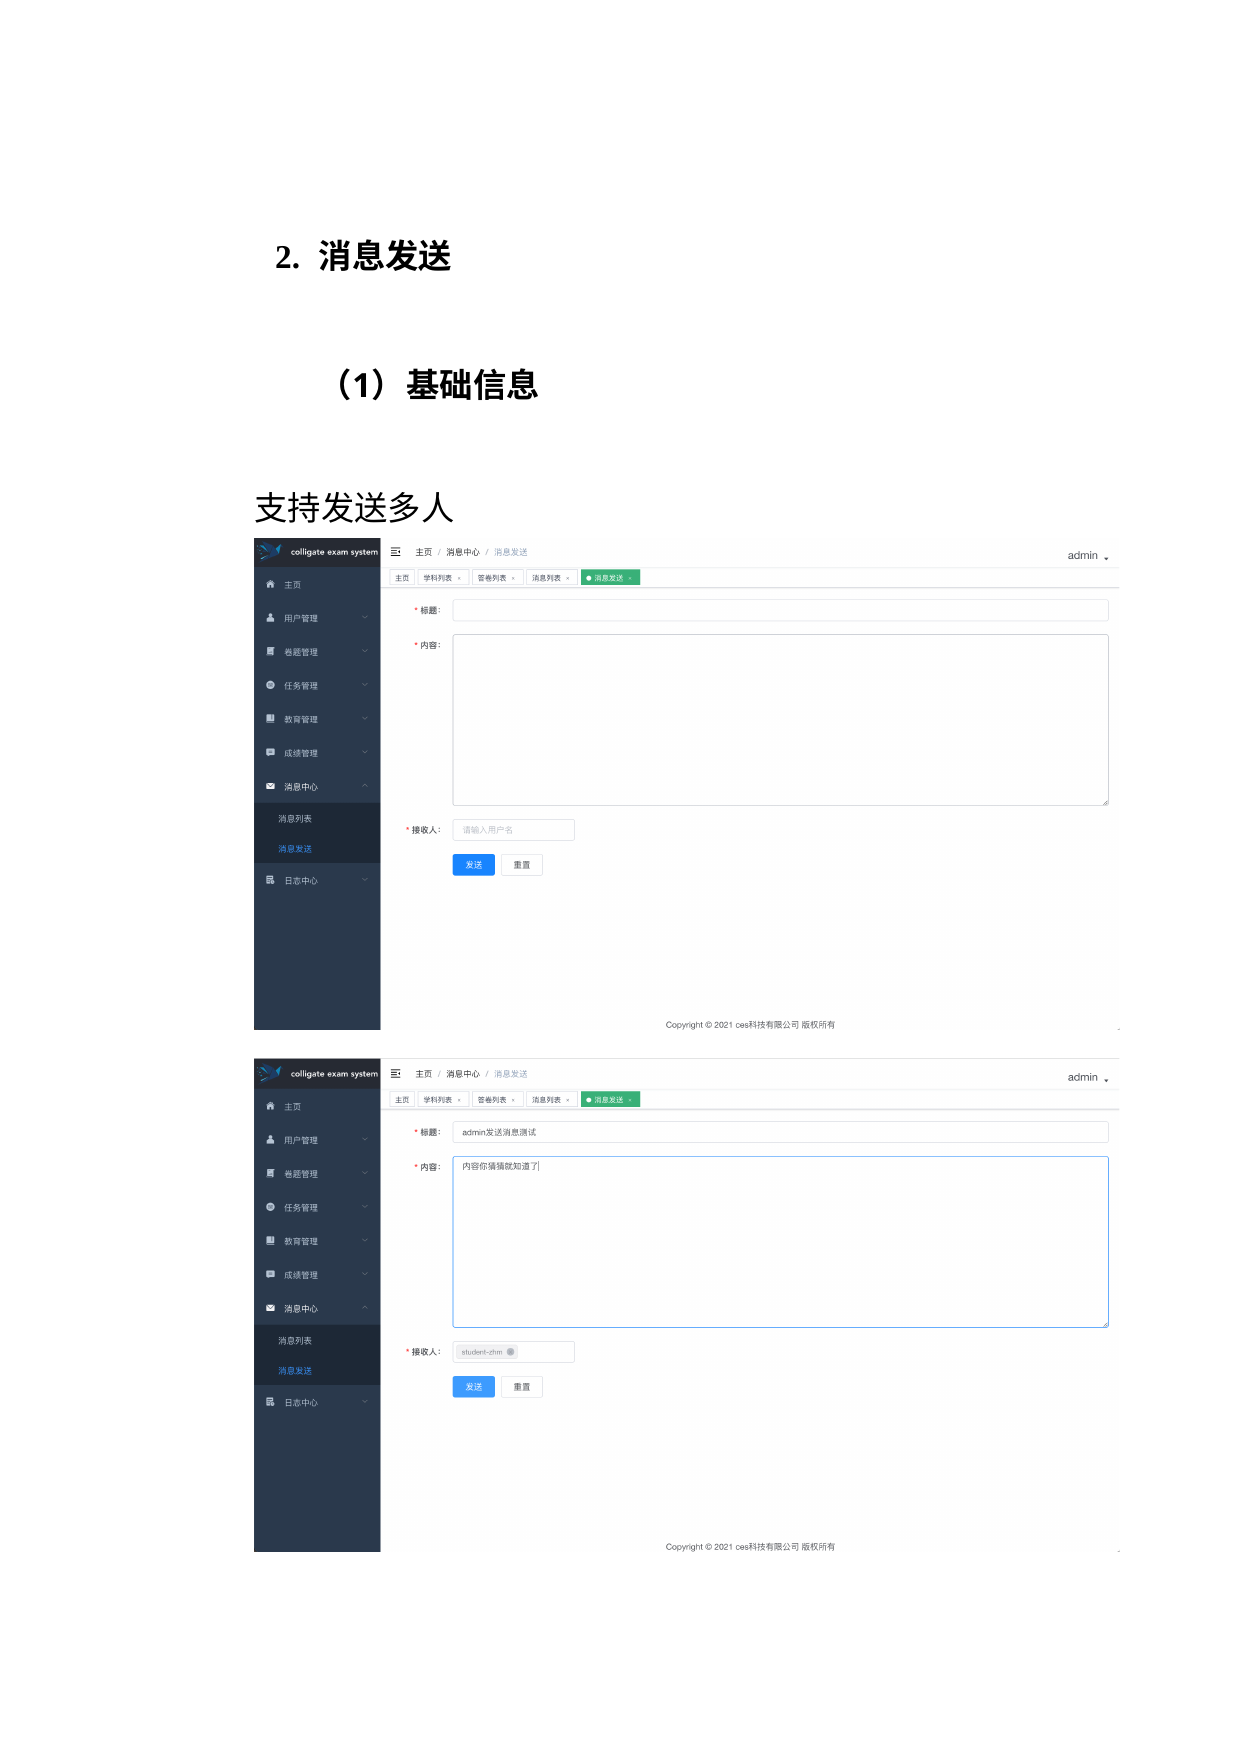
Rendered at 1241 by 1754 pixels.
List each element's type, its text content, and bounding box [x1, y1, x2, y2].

list 基础信息 [319, 351, 1053, 416]
text 支持发送多人 [187, 473, 1053, 538]
text 消息发送 [275, 222, 1053, 287]
picture [254, 1058, 1120, 1552]
picture [254, 538, 1120, 1030]
